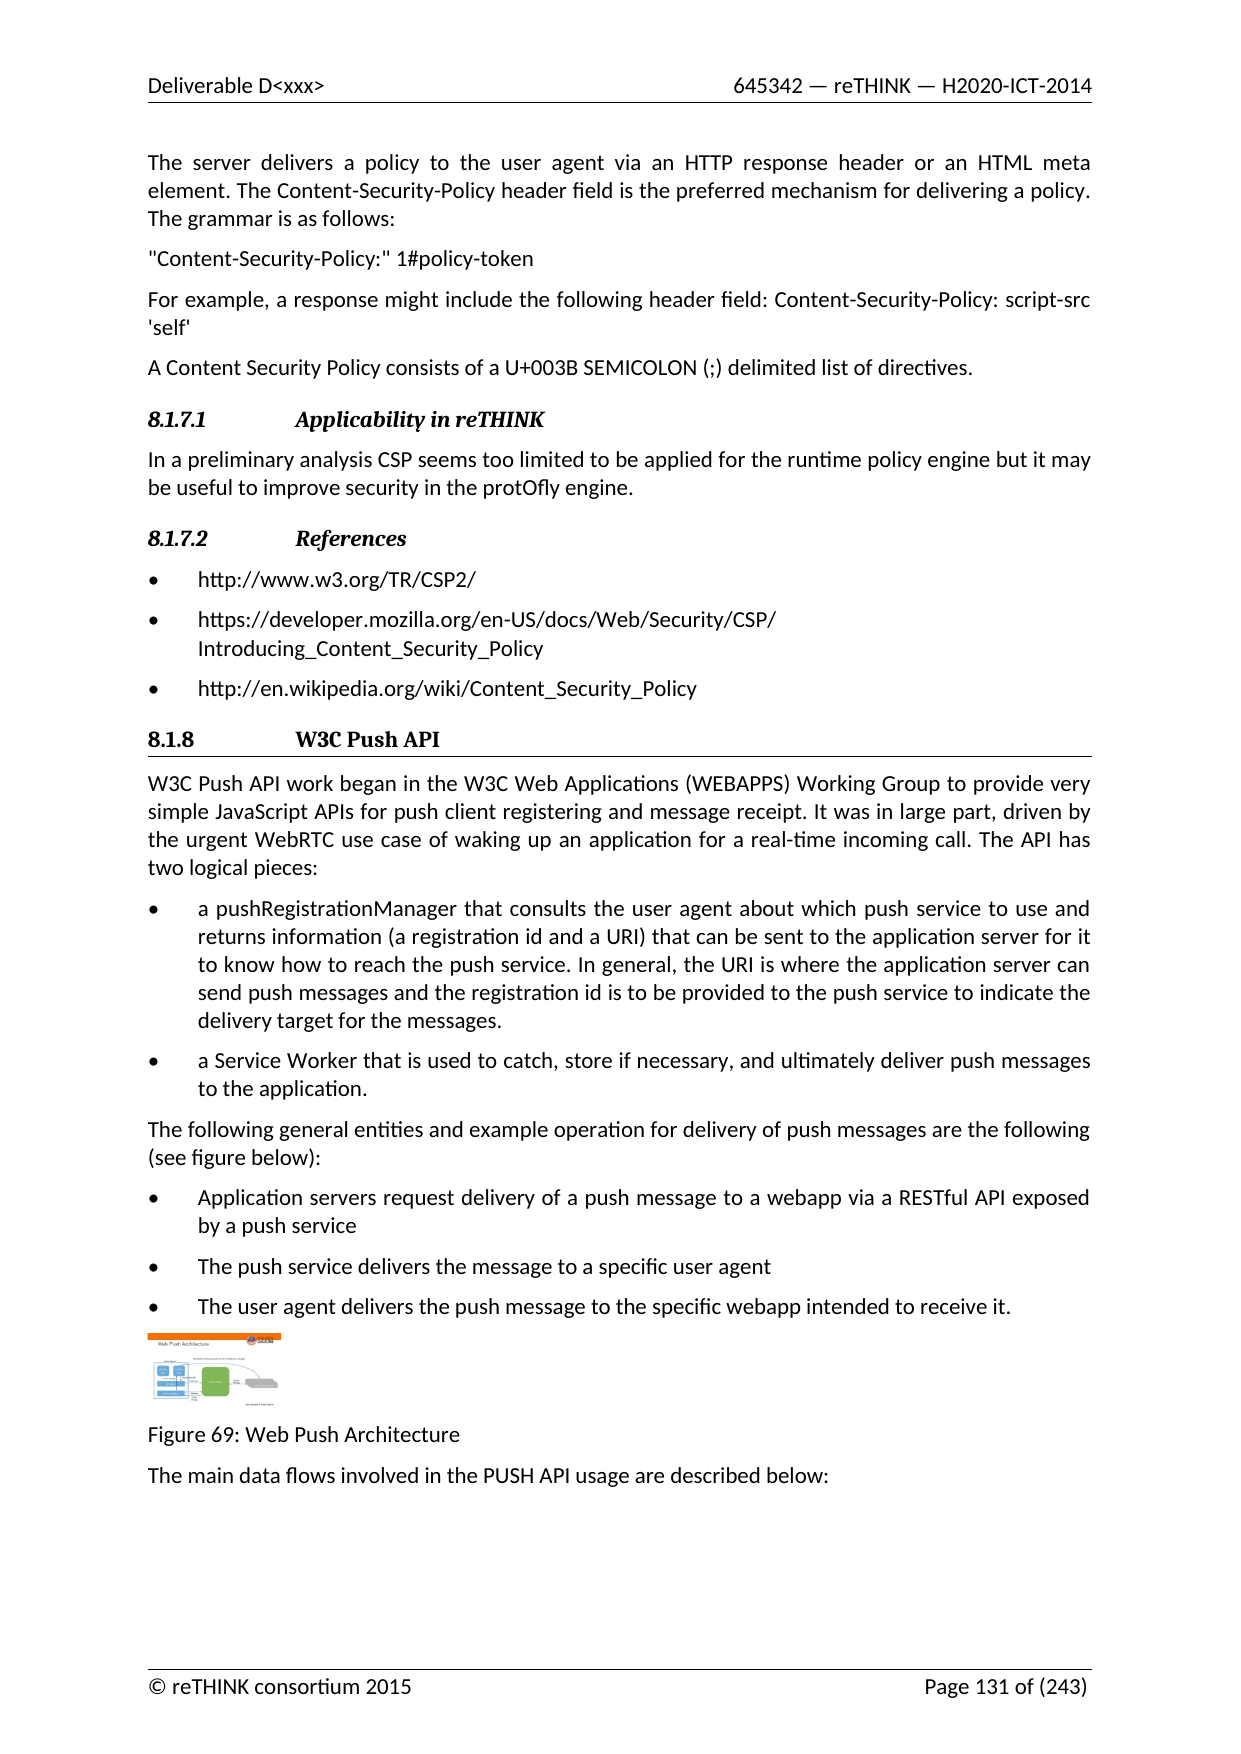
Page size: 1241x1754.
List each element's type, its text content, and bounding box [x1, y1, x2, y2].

list The push service delivers the message to a specific user agent [148, 1252, 1092, 1280]
text A Content Security Policy consists of a U+003B SEMICOLON (;) delimited list of directives. [148, 353, 1092, 381]
subtitle W3C Push API [148, 727, 1092, 756]
subtitle Applicability in reTHINK [148, 406, 1092, 433]
text W3C Push API work began in the W3C Web Applications (WEBAPPS) Working Group to provide very simple JavaScript APIs for push client registering and message receipt. It was in large part, driven by the urgent WebRTC use case of waking up an application for a real-time incoming call. The API has two logical pieces: [148, 769, 1092, 881]
list http://en.wikipedia.org/wiki/Content_Security_Policy [148, 674, 1092, 702]
list The user agent delivers the push message to the specific webapp intended to receive it. [148, 1292, 1092, 1321]
list a Service Worker that is used to catch, store if necessary, and ultimately deliver push messages to the application. [148, 1046, 1092, 1102]
text The following general entities and example operation for delivery of push messages are the following (see figure below): [148, 1115, 1092, 1171]
text Figure 69: Web Push Architecture [148, 1421, 1092, 1448]
text "Content-Security-Policy:" 1#policy-token [148, 244, 1092, 272]
list Application servers request delivery of a push message to a webapp via a RESTful API exposed by a push service [148, 1183, 1092, 1239]
text For example, a response might include the following header field: Content-Security-Policy: script-src 'self' [148, 285, 1092, 341]
text The server delivers a policy to the user agent via an HTTP response header or an HTML meta element. The Content-Security-Policy header field is the preferred mechanism for delivering a policy. The grammar is as follows: [148, 148, 1092, 232]
text In a preliminary analysis CSP seems too limited to be applied for the runtime policy engine but it may be useful to improve security in the protOfly engine. [148, 445, 1092, 501]
subtitle References [148, 526, 1092, 553]
list https://developer.mozilla.org/en-US/docs/Web/Security/CSP/Introducing_Content_Security_Policy [148, 606, 1092, 662]
list http://www.w3.org/TR/CSP2/ [148, 565, 1092, 593]
picture [147, 1333, 282, 1408]
list a pushRegistrationManager that consults the user agent about which push service to use and returns information (a registration id and a URI) that can be sent to the application server for it to know how to reach the push service. In general, the URI is where the application server can send push messages and the registration id is to be provided to the push service to indicate the delivery target for the messages. [148, 894, 1092, 1034]
text The main data flows involved in the PUSH API usage are described below: [148, 1461, 1092, 1489]
